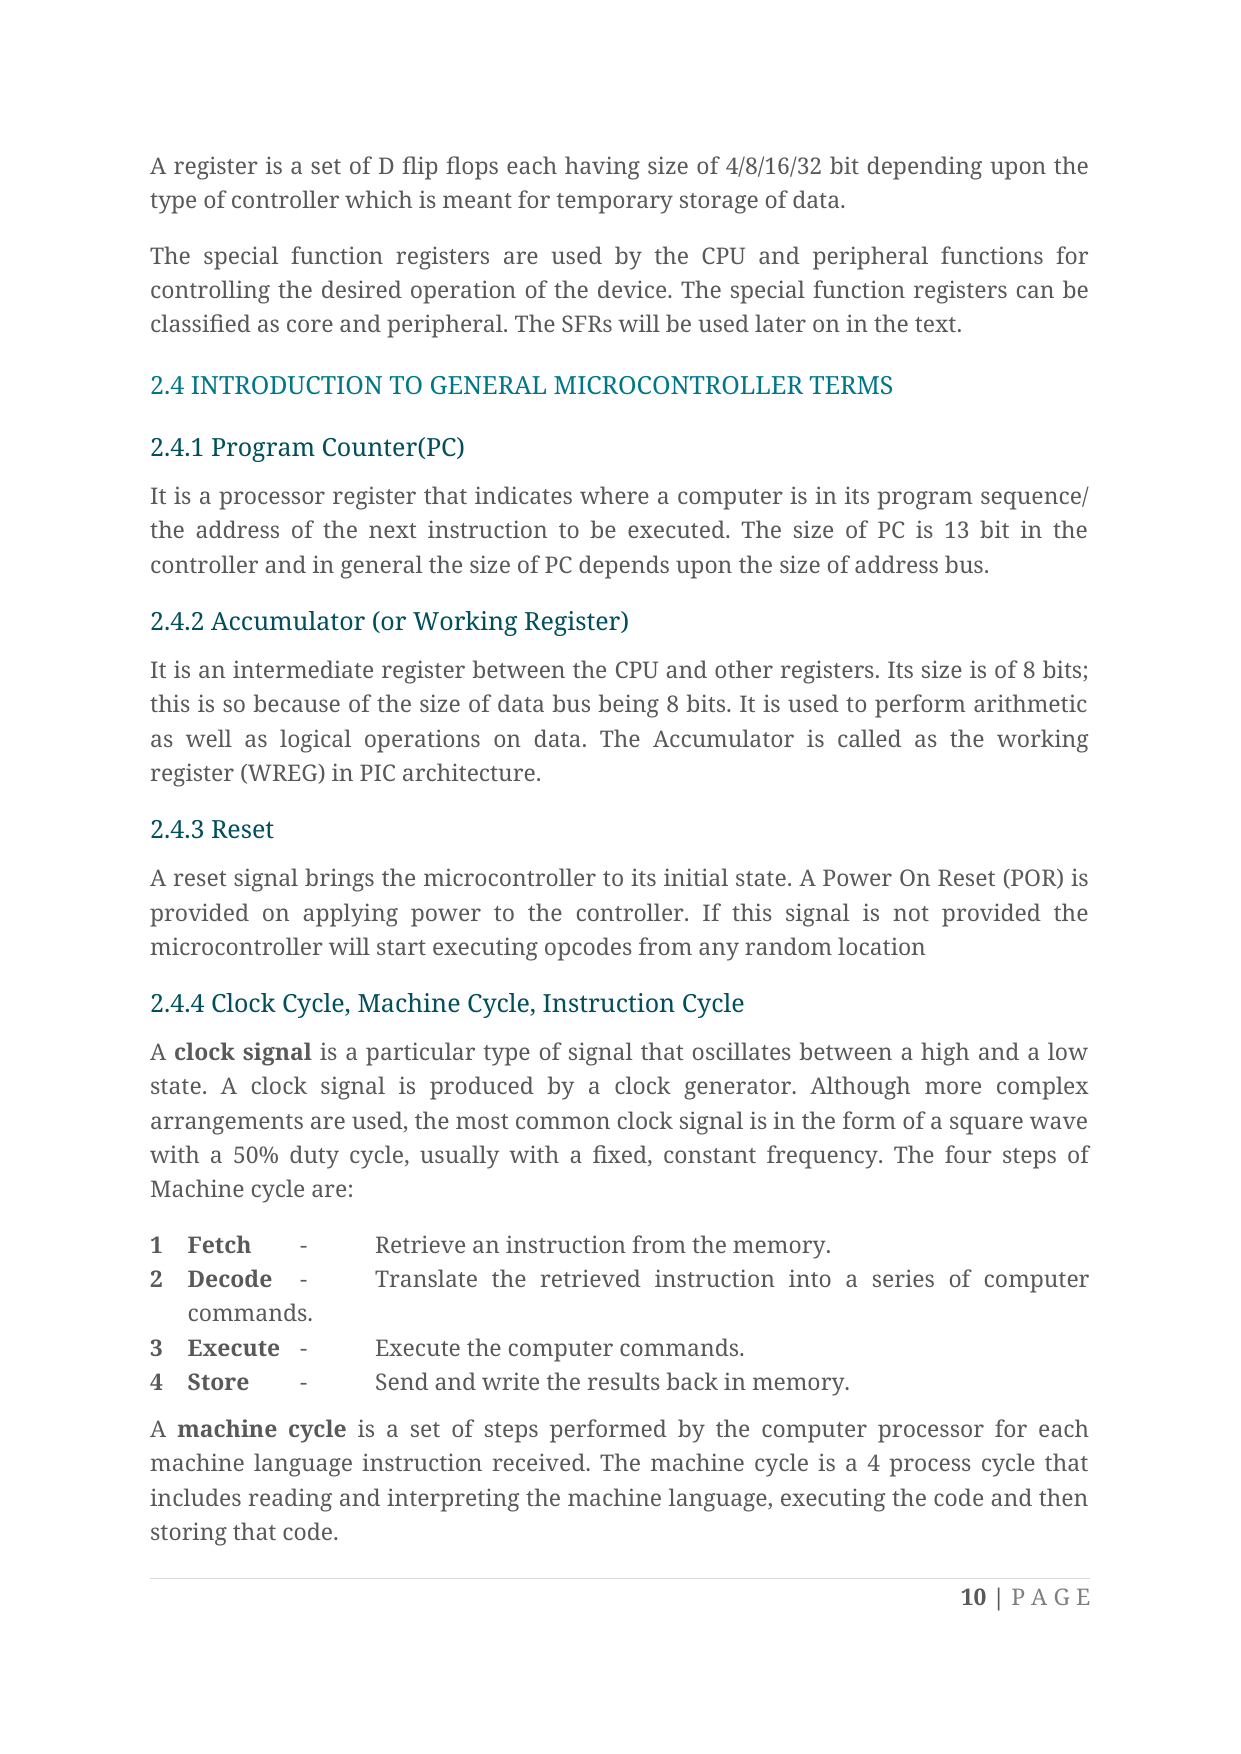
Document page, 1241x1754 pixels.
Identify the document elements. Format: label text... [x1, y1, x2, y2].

subtitle 2.4.1 Program Counter(PC) [150, 430, 1090, 464]
list Fetch - Retrieve an instruction from the memory. [150, 1229, 1090, 1260]
subtitle 2.4.4 Clock Cycle, Machine Cycle, Instruction Cycle [150, 986, 1090, 1020]
text A reset signal brings the microcontroller to its initial state. A Power On Reset (POR) is provided on applying power to the controller. If this signal is not provided the microcontroller will start executing opcodes from any random location [150, 862, 1090, 962]
list Execute - Execute the computer commands. [150, 1332, 1090, 1363]
list Decode - Translate the retrieved instruction into a series of computer commands. [150, 1263, 1090, 1329]
text It is an intermediate register between the CPU and other registers. Its size is of 8 bits; this is so because of the size of data bus being 8 bits. It is used to perform arithmetic as well as logical operations on data. The Accumulator is called as the working register (WREG) in PIC architecture. [150, 654, 1090, 788]
subtitle 2.4.3 Reset [150, 812, 1090, 846]
list Store - Send and write the results back in memory. [150, 1366, 1090, 1397]
text A register is a set of D flip flops each having size of 4/8/16/32 bit depending upon the type of controller which is meant for temporary storage of data. [150, 150, 1090, 216]
text It is a processor register that indicates where a computer is in its program sequence/ the address of the next instruction to be executed. The size of PC is 13 bit in the controller and in general the size of PC depends upon the size of address bus. [150, 480, 1090, 580]
text A machine cycle is a set of steps performed by the computer processor for each machine language instruction received. The machine cycle is a 4 process cycle that includes reading and interpreting the machine language, executing the code and then storing that code. [150, 1413, 1090, 1547]
subtitle 2.4.2 Accumulator (or Working Register) [150, 604, 1090, 638]
text A clock signal is a particular type of signal that oscillates between a high and a low state. A clock signal is produced by a clock generator. Although more complex arrangements are used, the most common clock signal is in the form of a square wave with a 50% duty cycle, usually with a fixed, constant frequency. The four steps of Machine cycle are: [150, 1036, 1090, 1205]
text The special function registers are used by the CPU and peripheral functions for controlling the desired operation of the device. The special function registers can be classified as core and peripheral. The SFRs will be used later on in the text. [150, 239, 1090, 339]
subtitle 2.4 Introduction to General Microcontroller Terms [150, 368, 1090, 402]
